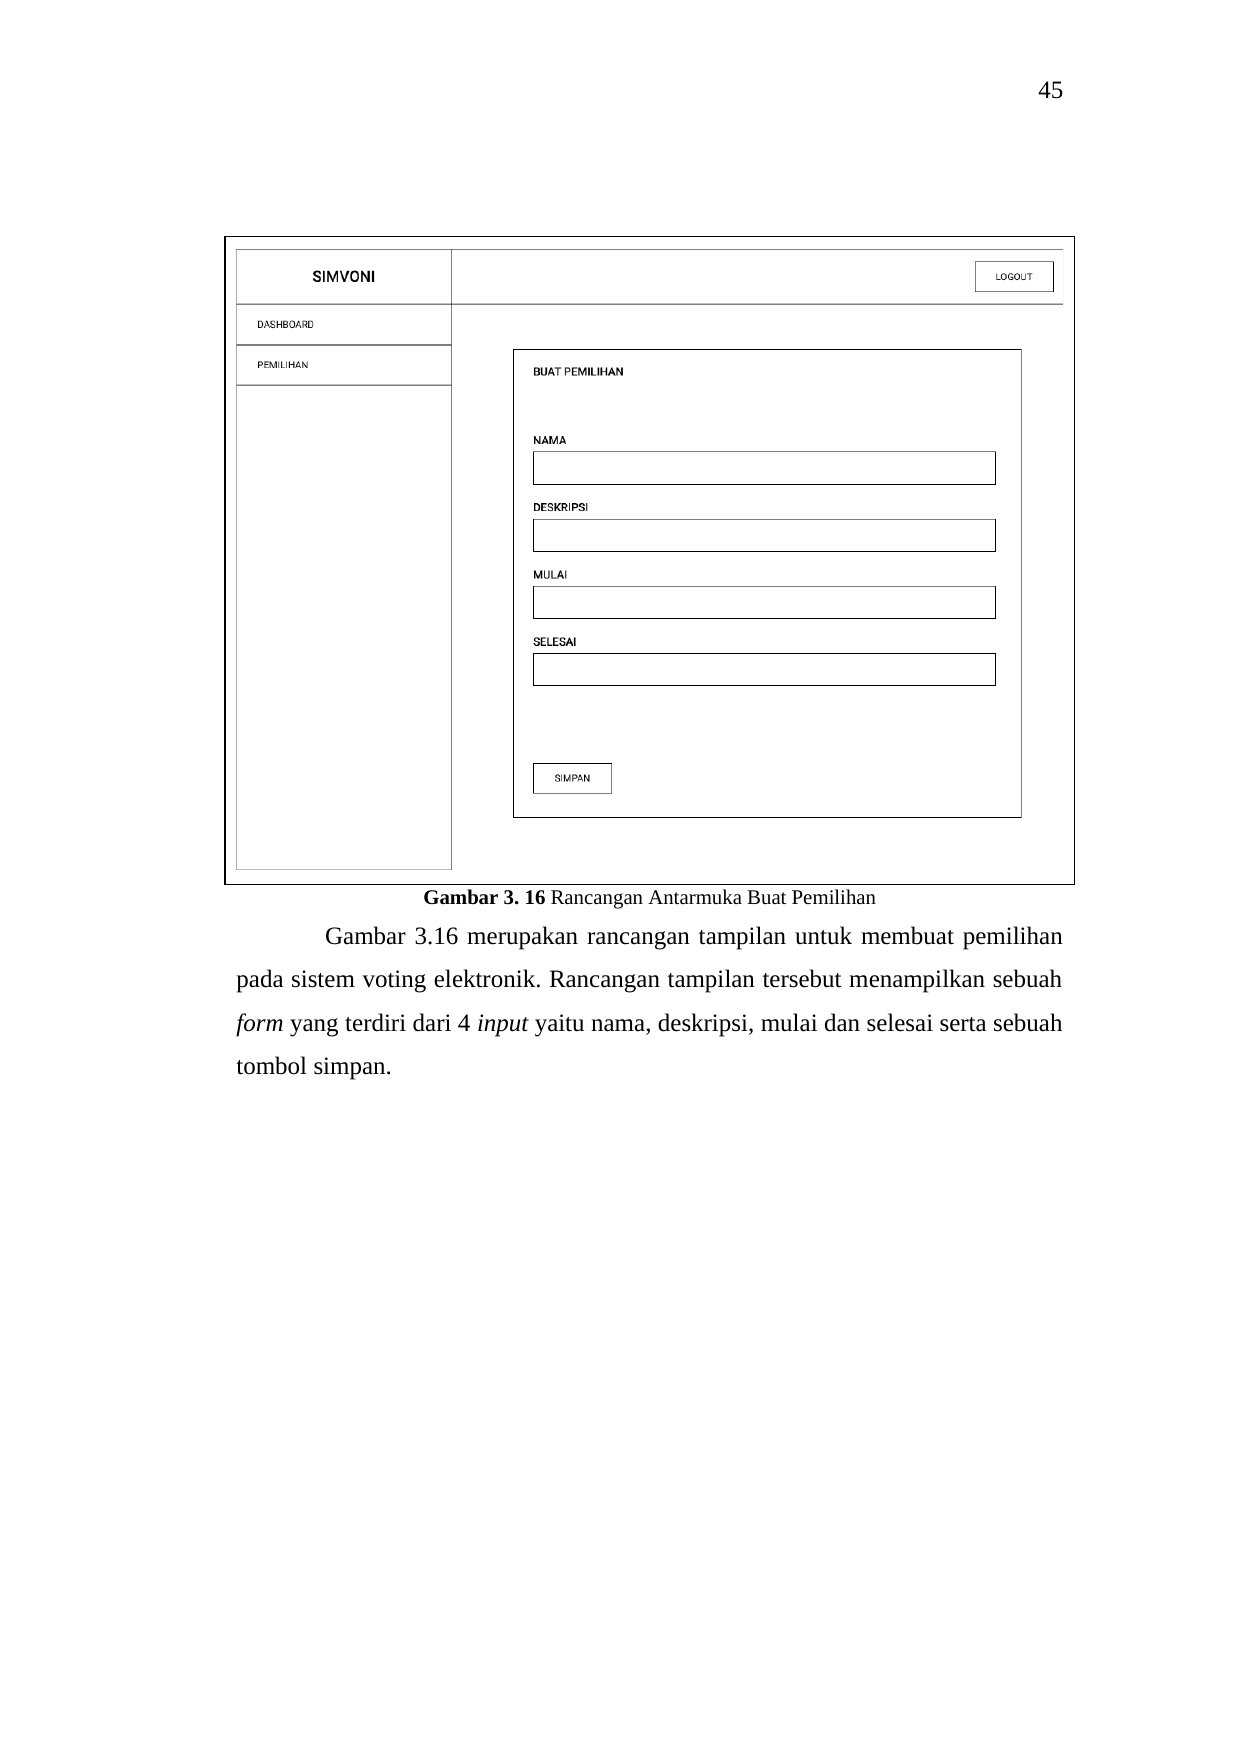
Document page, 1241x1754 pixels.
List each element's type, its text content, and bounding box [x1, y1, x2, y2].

text Gambar 3. 16 Rancangan Antarmuka Buat Pemilihan [236, 885, 1063, 909]
text Gambar 3.16 merupakan rancangan tampilan untuk membuat pemilihan pada sistem voting elektronik. Rancangan tampilan tersebut menampilkan sebuah form yang terdiri dari 4 input yaitu nama, deskripsi, mulai dan selesai serta sebuah tombol simpan. [236, 921, 1063, 1079]
picture [236, 249, 1064, 870]
table_header [226, 237, 1074, 884]
